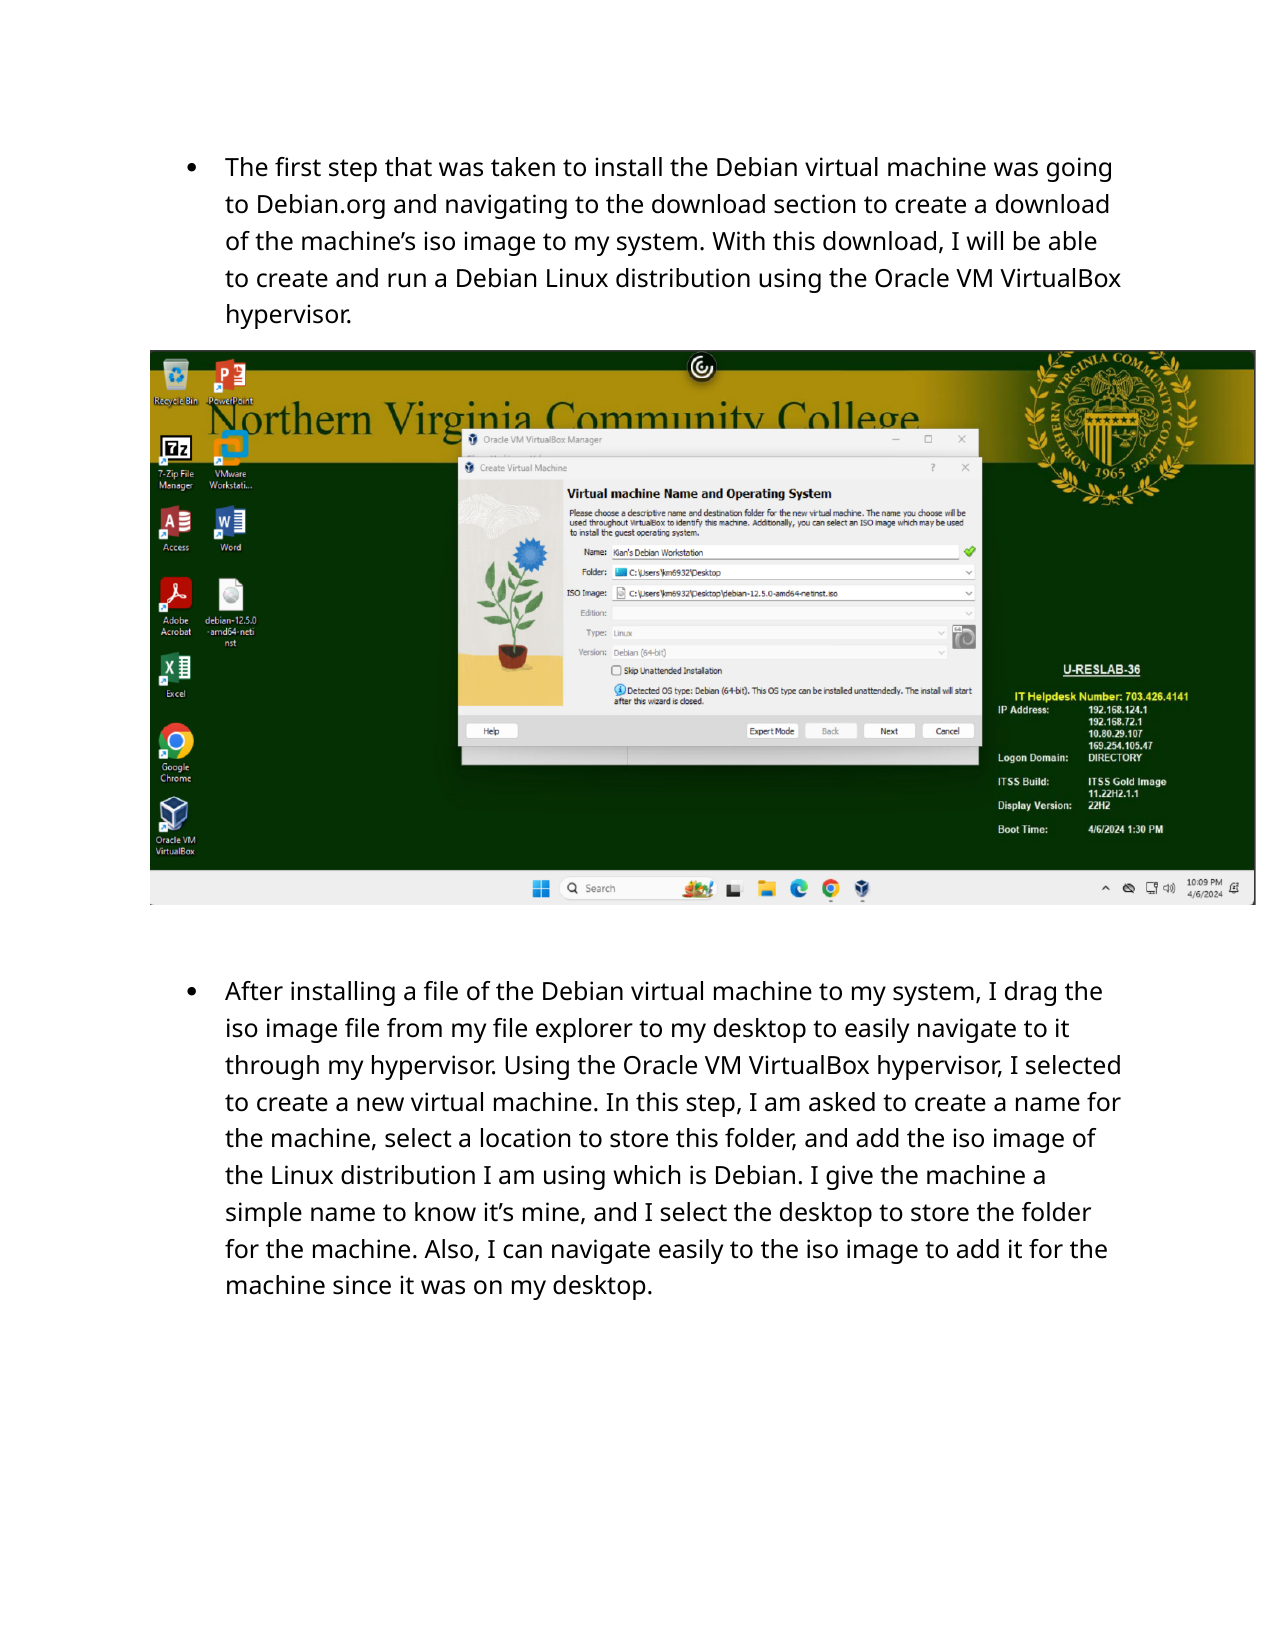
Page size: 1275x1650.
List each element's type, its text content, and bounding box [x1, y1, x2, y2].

list The first step that was taken to install the Debian virtual machine was going to Debian.org and navigating to the download section to create a download of the machine’s iso image to my system. With this download, I will be able to create and run a Debian Linux distribution using the Oracle VM VirtualBox hypervisor. [187, 150, 1125, 331]
picture [150, 350, 1256, 905]
list After installing a file of the Debian virtual machine to my system, I drag the iso image file from my file explorer to my desktop to easily navigate to it through my hypervisor. Using the Oracle VM VirtualBox hypervisor, I selected to create a new virtual machine. In this step, I am asked to create a name for the machine, select a location to store this folder, and add the iso image of the Linux distribution I am using which is Debian. I give the machine a simple name to know it’s mine, and I select the desktop to store the folder for the machine. Also, I can navigate easily to the iso image to add it for the machine since it was on my desktop. [187, 974, 1125, 1302]
